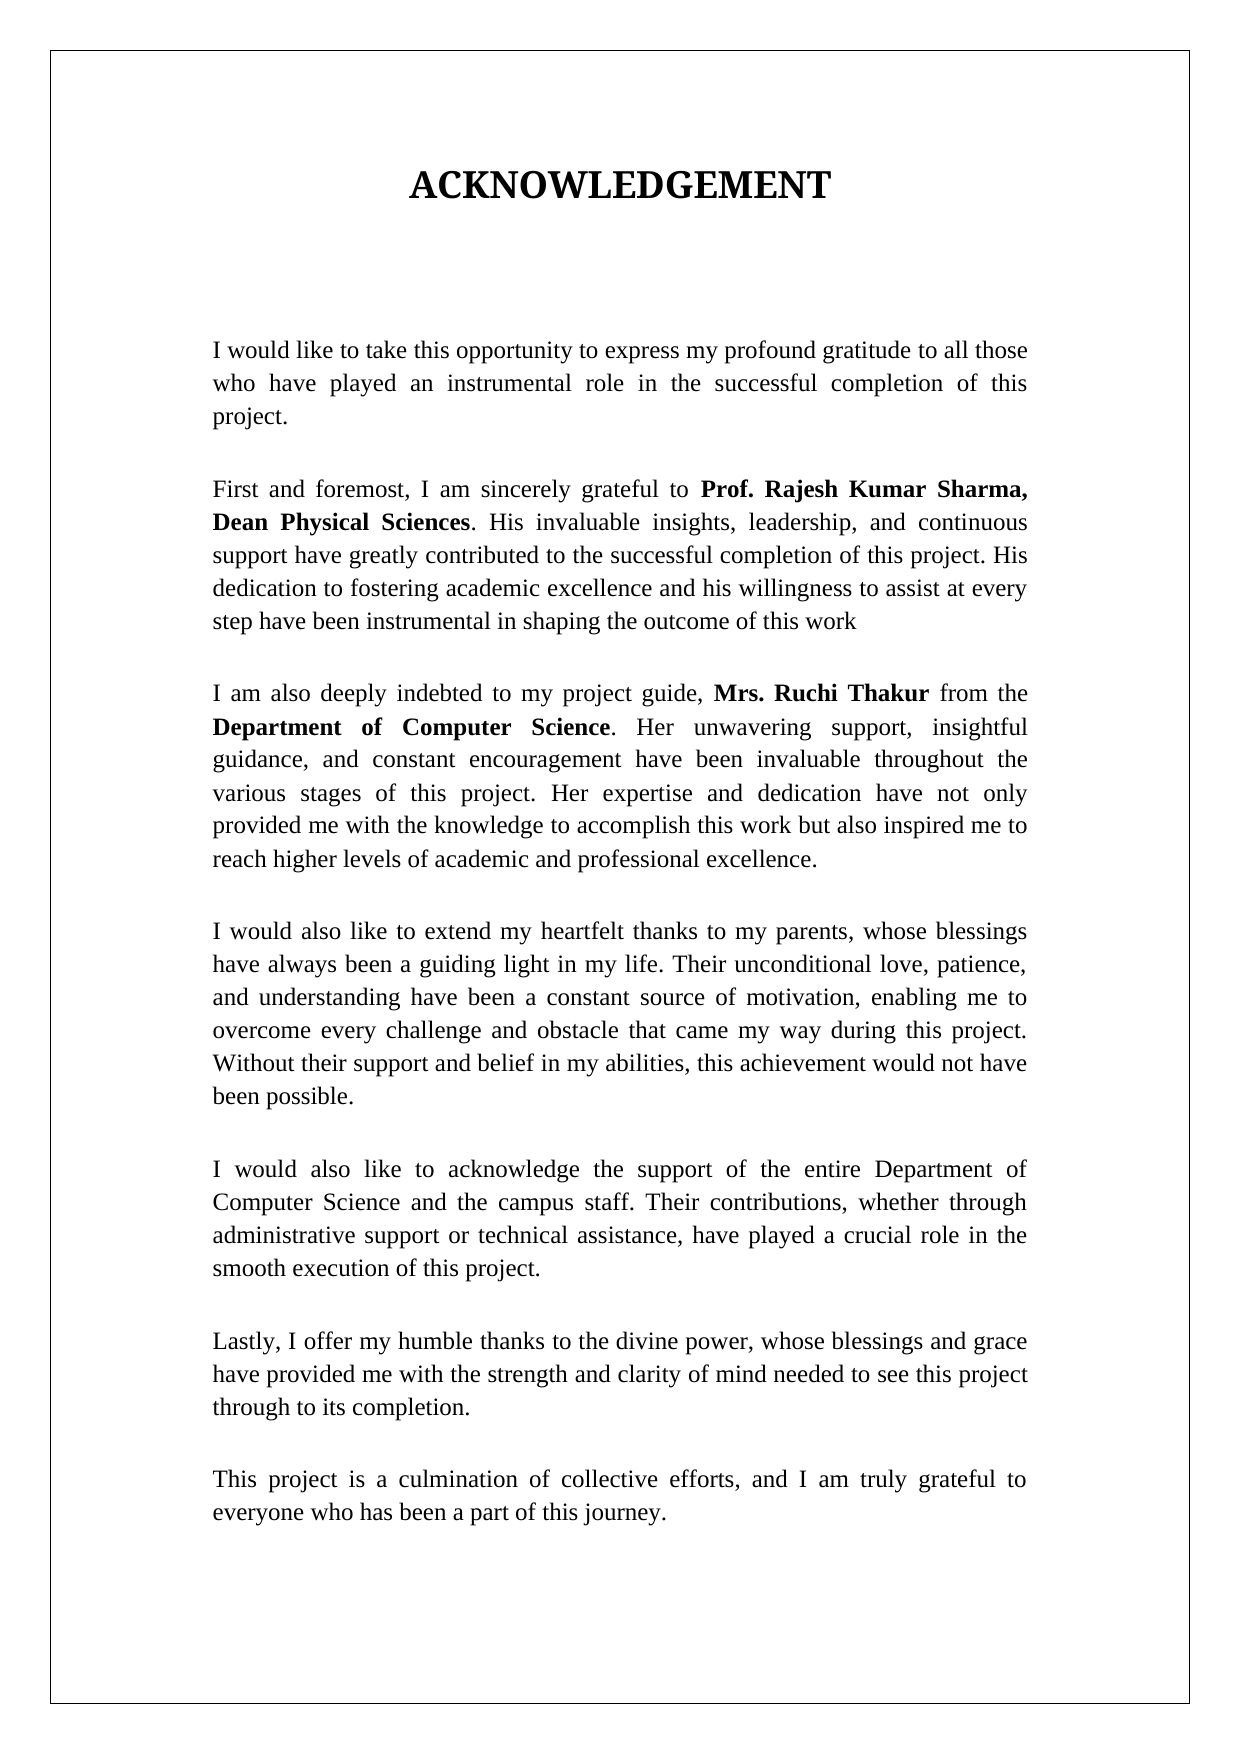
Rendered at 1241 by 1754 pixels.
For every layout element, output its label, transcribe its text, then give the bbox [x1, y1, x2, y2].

text I would also like to extend my heartfelt thanks to my parents, whose blessings have always been a guiding light in my life. Their unconditional love, patience, and understanding have been a constant source of motivation, enabling me to overcome every challenge and obstacle that came my way during this project. Without their support and belief in my abilities, this achievement would not have been possible. [212, 916, 1028, 1110]
text I would like to take this opportunity to express my profound gratitude to all those who have played an instrumental role in the successful completion of this project. [212, 335, 1028, 430]
text I would also like to acknowledge the support of the entire Department of Computer Science and the campus staff. Their contributions, whether through administrative support or technical assistance, have played a crucial role in the smooth execution of this project. [212, 1154, 1028, 1282]
text Lastly, I offer my humble thanks to the divine power, whose blessings and grace have provided me with the strength and clarity of mind needed to see this project through to its completion. [212, 1326, 1028, 1421]
subtitle ACKNOWLEDGEMENT [211, 158, 1029, 209]
text I am also deeply indebted to my project guide, Mrs. Ruchi Thakur from the Department of Computer Science. Her unwavering support, insightful guidance, and constant encouragement have been invaluable throughout the various stages of this project. Her expertise and dedication have not only provided me with the knowledge to accomplish this work but also inspired me to reach higher levels of academic and professional excellence. [212, 678, 1028, 872]
text First and foremost, I am sincerely grateful to Prof. Rajesh Kumar Sharma, Dean Physical Sciences. His invaluable insights, leadership, and continuous support have greatly contributed to the successful completion of this project. His dedication to fostering academic excellence and his willingness to assist at every step have been instrumental in shaping the outcome of this work [212, 474, 1028, 635]
text This project is a culmination of collective efforts, and I am truly grateful to everyone who has been a part of this journey. [212, 1464, 1027, 1526]
